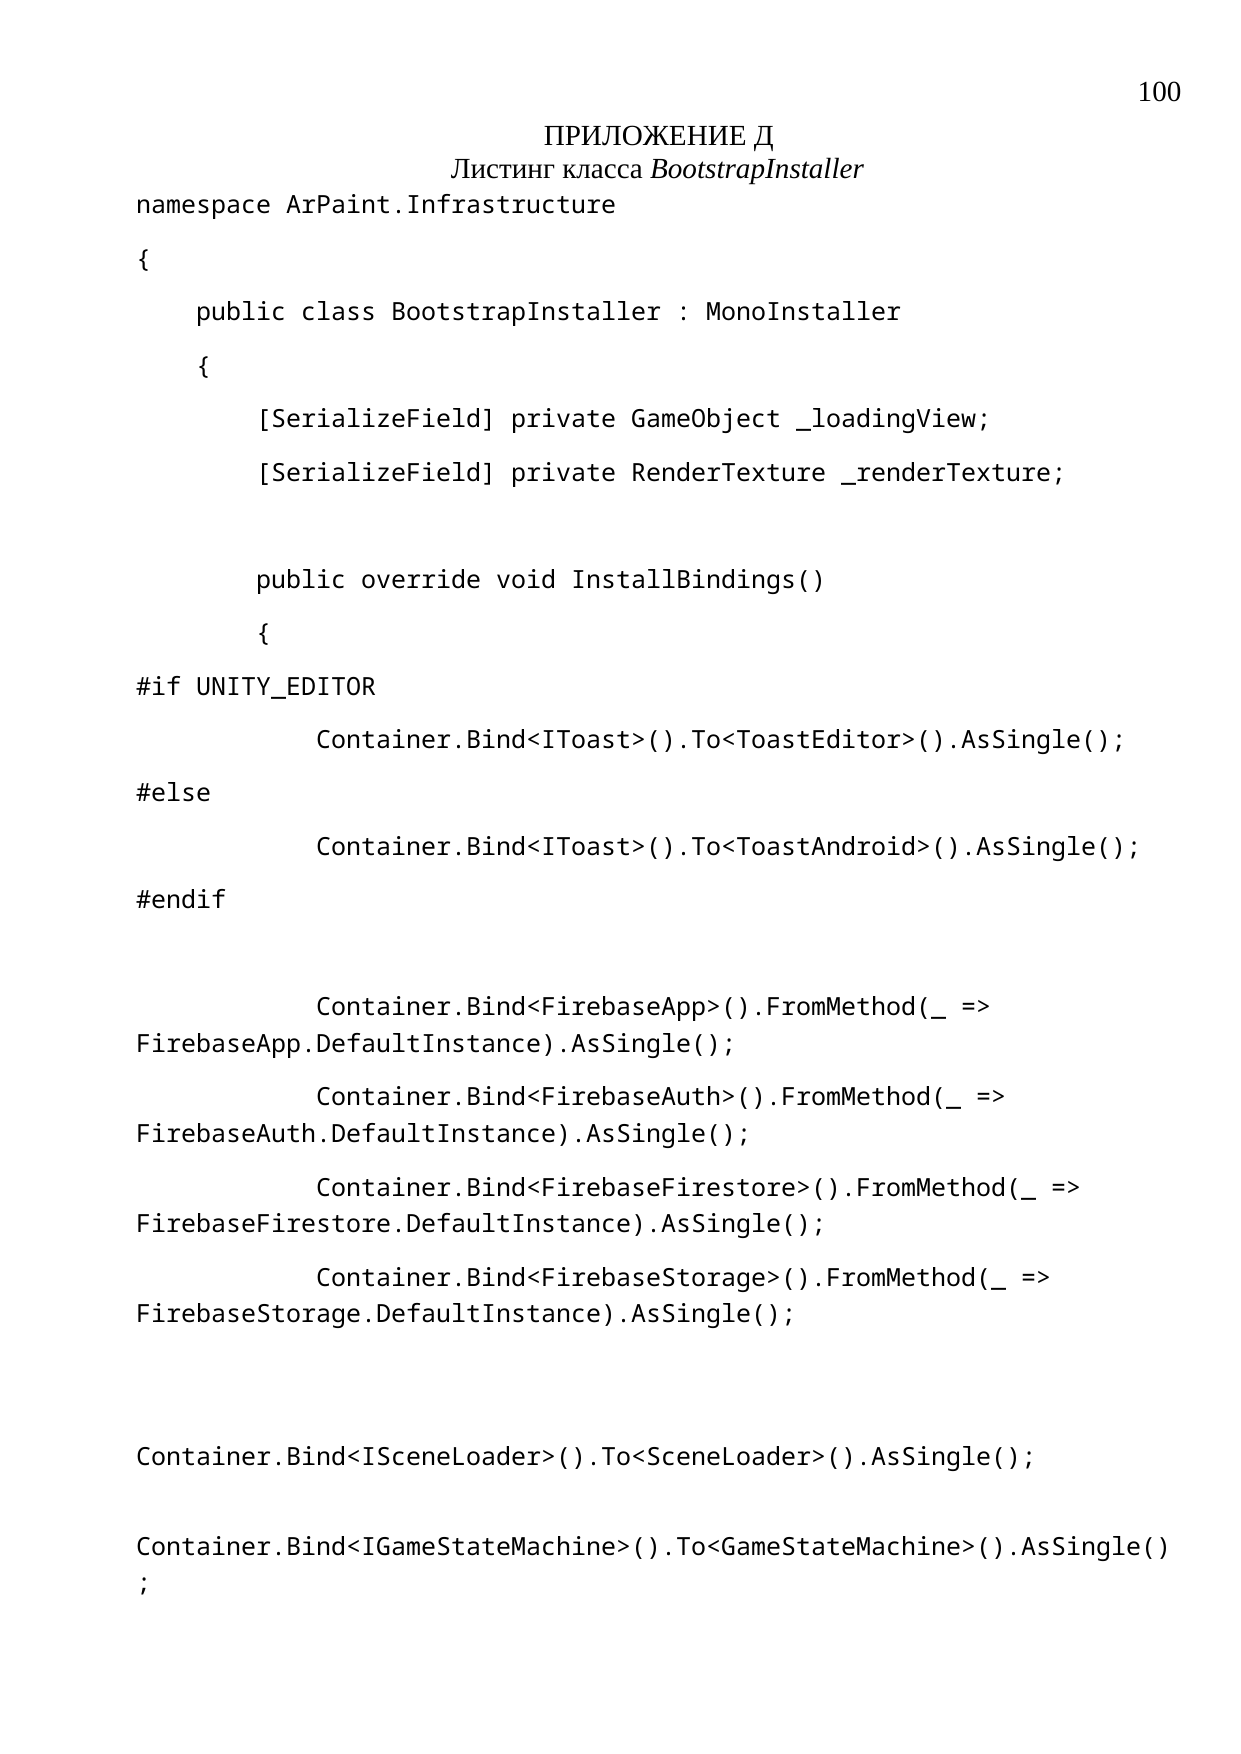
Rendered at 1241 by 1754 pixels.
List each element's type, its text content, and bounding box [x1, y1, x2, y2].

text #if UNITY_EDITOR [136, 668, 1181, 702]
text public class BootstrapInstaller : MonoInstaller [136, 294, 1181, 328]
text { [136, 615, 1181, 649]
text Container.Bind<IToast>().To<ToastEditor>().AsSingle(); [136, 722, 1181, 756]
text Container.Bind<IToast>().To<ToastAndroid>().AsSingle(); [136, 828, 1181, 862]
text #endif [136, 882, 1181, 916]
text namespace ArPaint.Infrastructure [136, 187, 1181, 221]
text ПРИЛОЖЕНИЕ Д [136, 118, 1181, 152]
text Container.Bind<FirebaseApp>().FromMethod(_ => FirebaseApp.DefaultInstance).AsSingle(); [136, 989, 1181, 1059]
text Container.Bind<ISceneLoader>().To<SceneLoader>().AsSingle(); [136, 1402, 1181, 1473]
text Container.Bind<FirebaseFirestore>().FromMethod(_ => FirebaseFirestore.DefaultInstance).AsSingle(); [136, 1169, 1181, 1240]
text public override void InstallBindings() [136, 561, 1181, 595]
text [SerializeField] private RenderTexture _renderTexture; [136, 454, 1181, 488]
text { [136, 241, 1181, 275]
text [SerializeField] private GameObject _loadingView; [136, 401, 1181, 435]
text Container.Bind<IGameStateMachine>().To<GameStateMachine>().AsSingle(); [136, 1492, 1181, 1599]
text Container.Bind<FirebaseAuth>().FromMethod(_ => FirebaseAuth.DefaultInstance).AsSingle(); [136, 1079, 1181, 1150]
text Листинг класса BootstrapInstaller [136, 152, 1181, 185]
text { [136, 347, 1181, 382]
text Container.Bind<FirebaseStorage>().FromMethod(_ => FirebaseStorage.DefaultInstance).AsSingle(); [136, 1259, 1181, 1330]
text #else [136, 775, 1181, 809]
